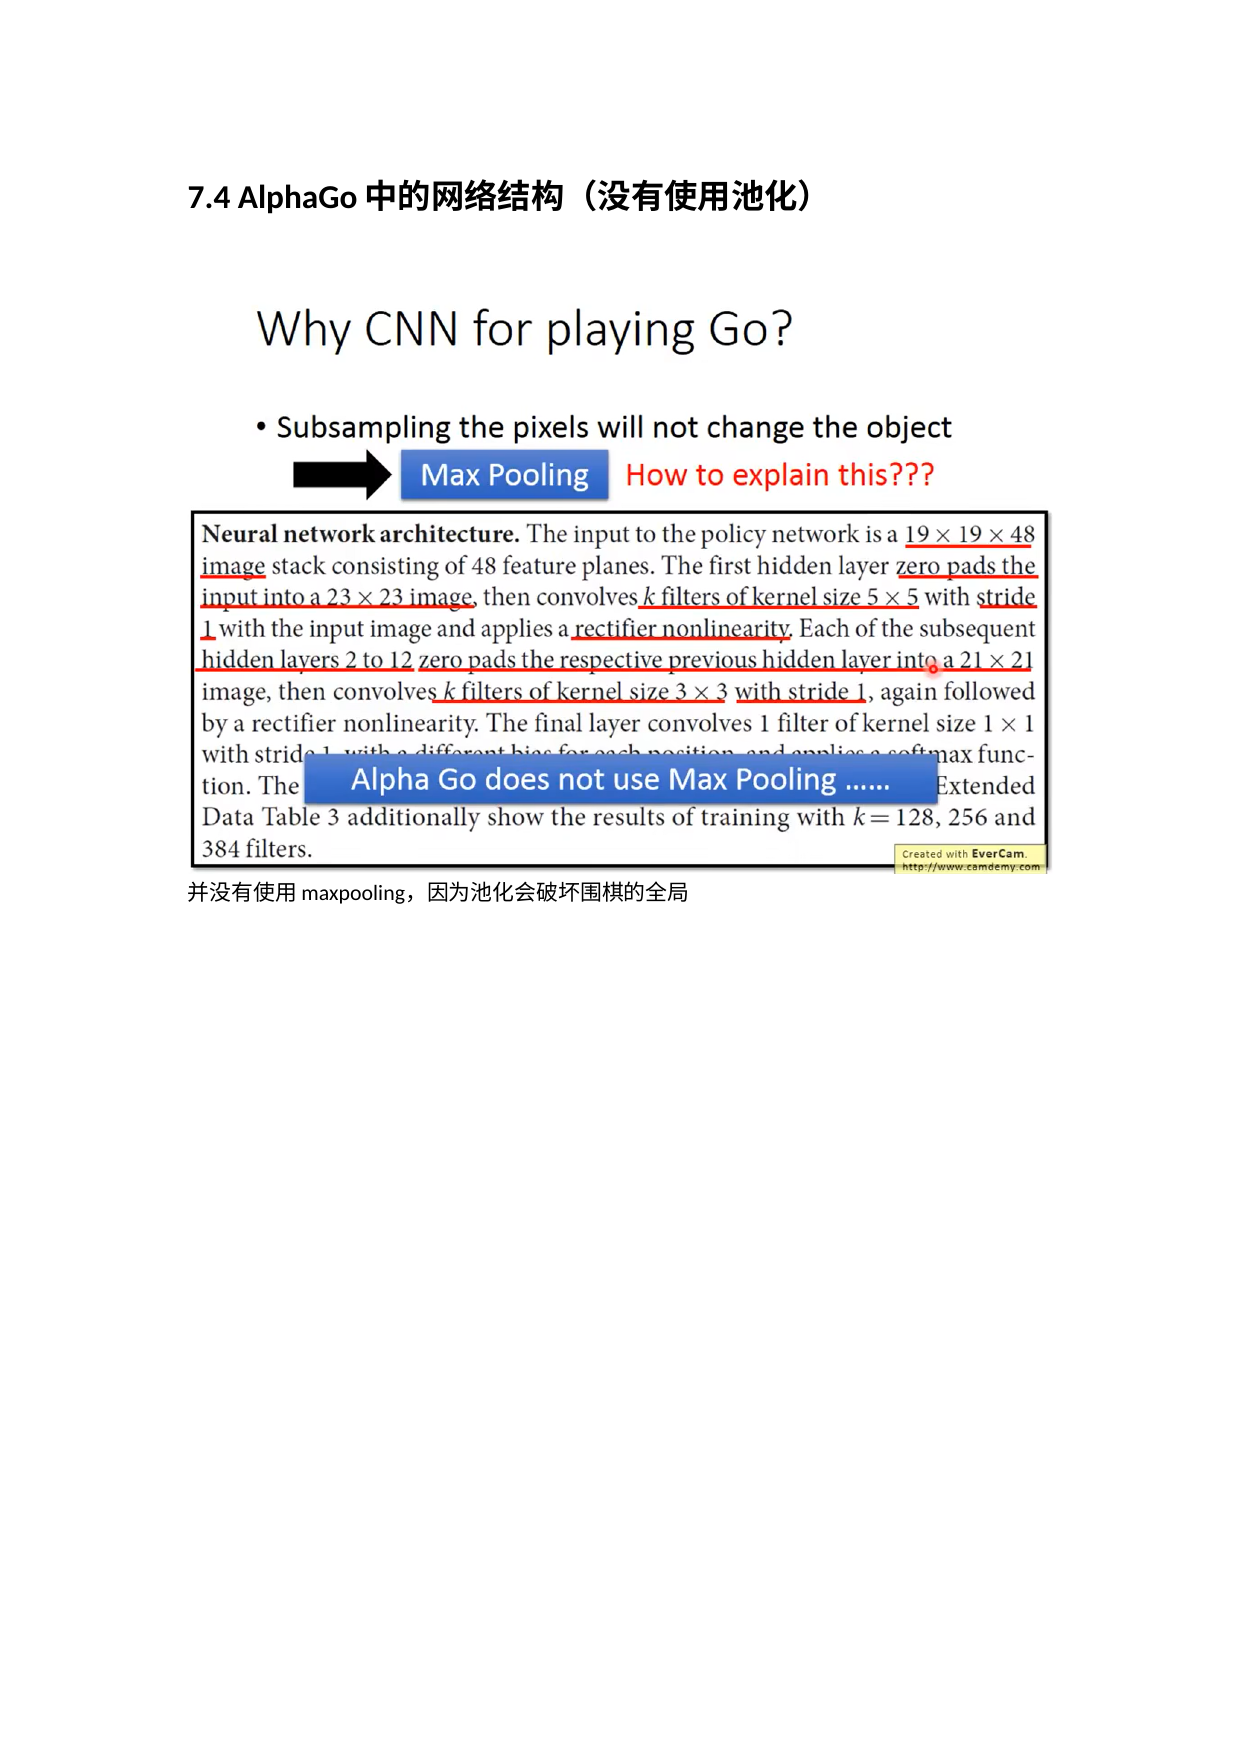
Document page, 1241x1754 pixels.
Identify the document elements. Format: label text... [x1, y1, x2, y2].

subtitle 7.4 AlphaGo中的网络结构（没有使用池化） [187, 162, 1053, 227]
picture [187, 289, 1053, 874]
text 并没有使用maxpooling，因为池化会破坏围棋的全局 [187, 874, 1053, 907]
